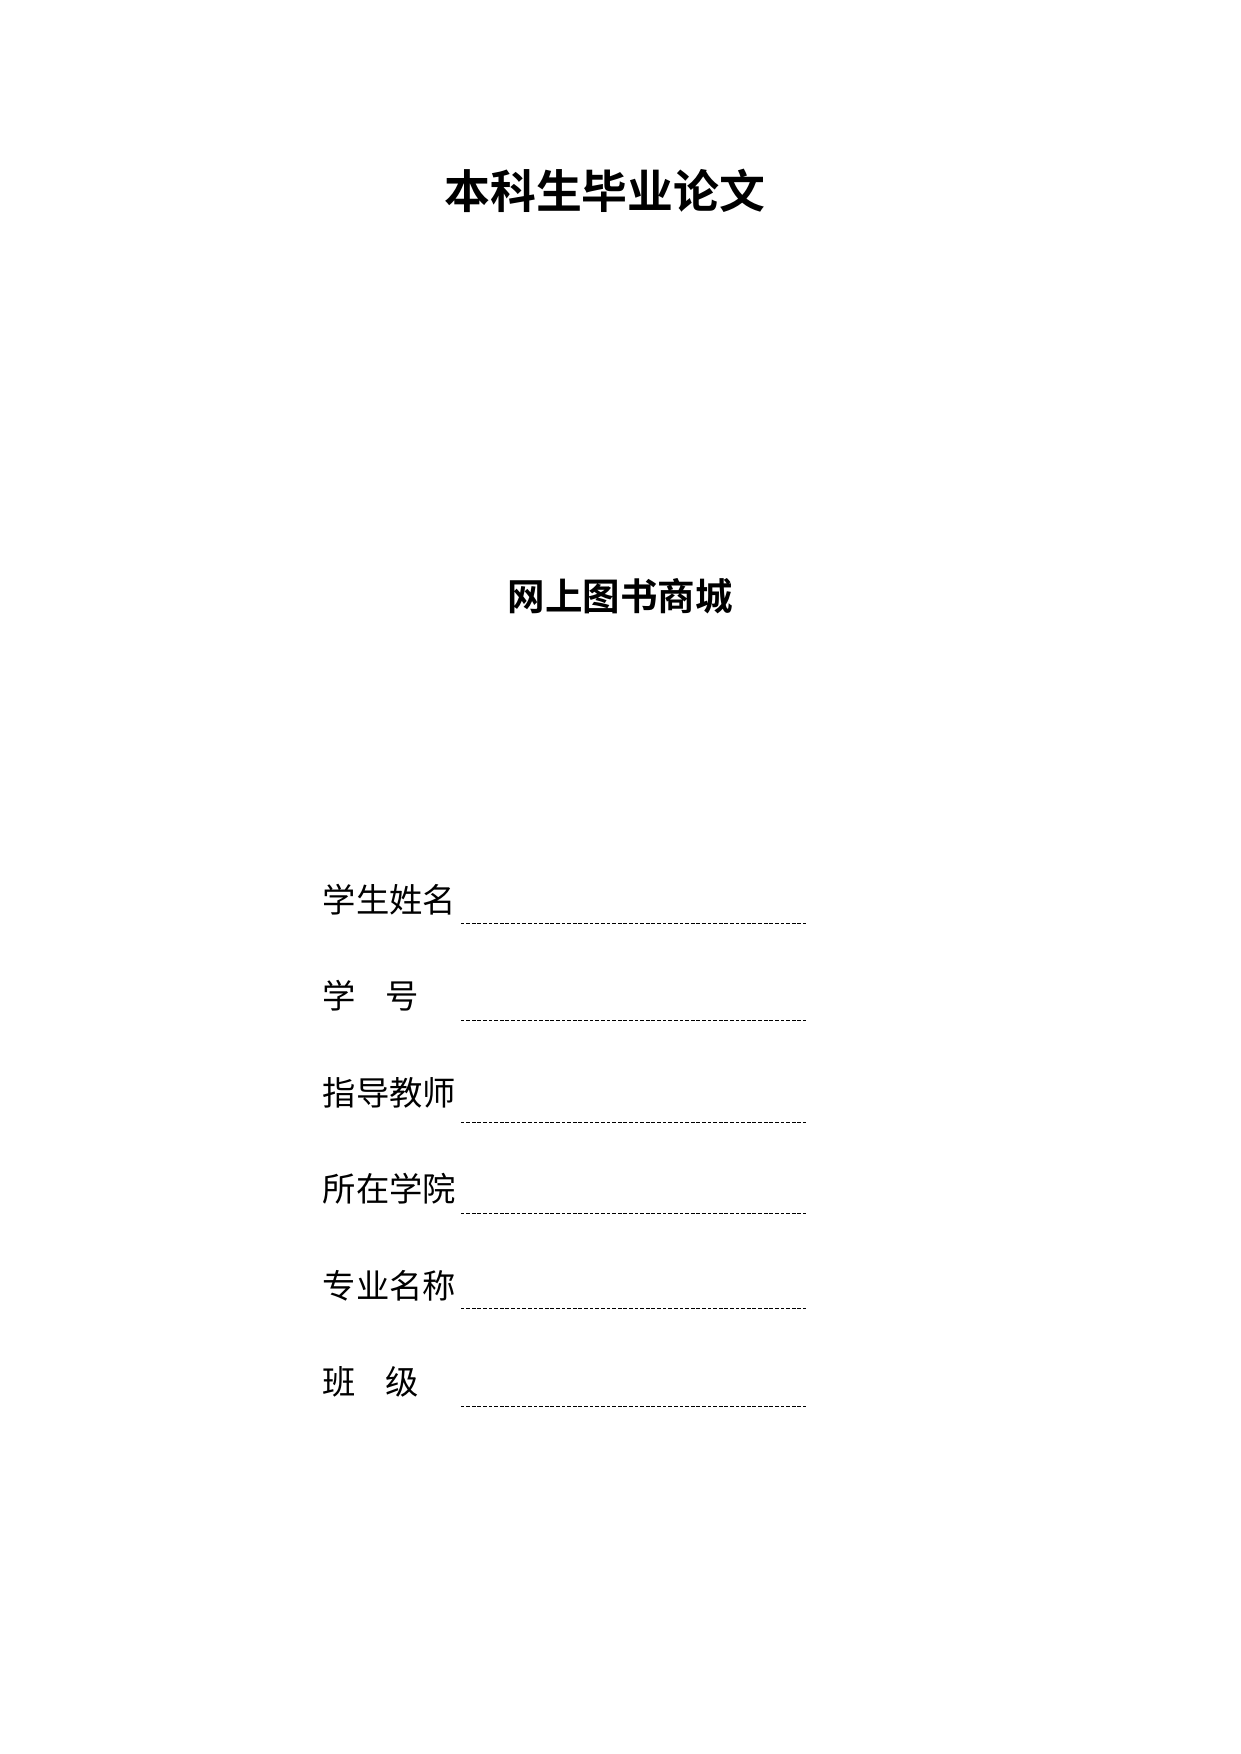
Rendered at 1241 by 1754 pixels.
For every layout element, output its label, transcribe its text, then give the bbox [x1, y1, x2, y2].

text 班 级 [235, 1356, 1092, 1404]
text 本科生毕业论文 [148, 156, 1061, 222]
text 所在学院 [279, 1163, 1092, 1211]
text 网上图书商城 [148, 567, 1092, 621]
text 指导教师 [235, 1067, 1092, 1115]
text 专业名称 [235, 1259, 1092, 1308]
text 学生姓名 [235, 874, 1092, 922]
text 学 号 [235, 970, 1092, 1018]
